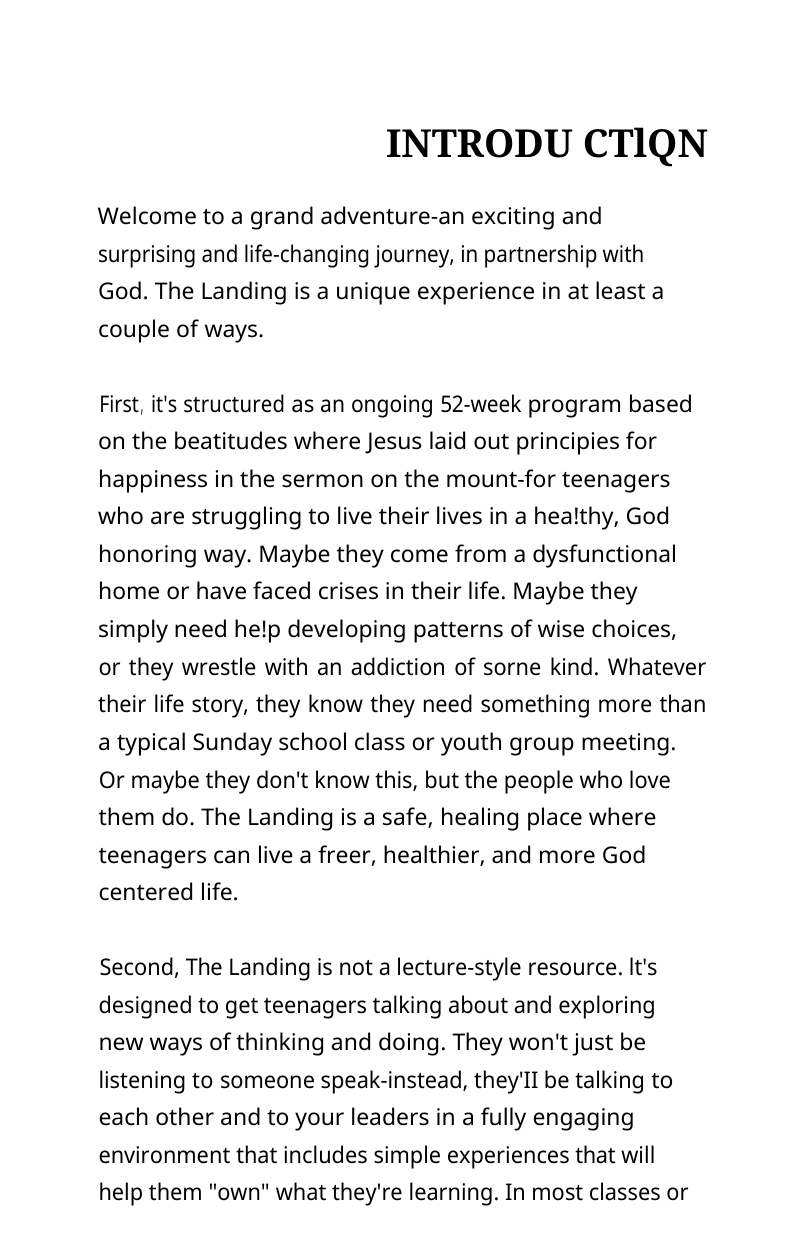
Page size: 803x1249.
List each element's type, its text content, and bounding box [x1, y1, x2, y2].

text Welcome to a grand adventure-an exciting and surprising and life-changing journey, in partnership with God. The Landing is a unique experience in at least a couple of ways. [97, 200, 685, 344]
text or they wrestle with an addiction of sorne kind. Whatever their life story, they know they need something more than a typical Sunday school class or youth group meeting. [98, 651, 706, 757]
text First, it's structured as an ongoing 52-week program­ based on the beatitudes where Jesus laid out principies for happiness in the sermon on the mount-for teenagers who are struggling to live their lives in a hea!thy, God­ honoring way. Maybe they come from a dysfunctional home or have faced crises in their life. Maybe they simply need he!p developing patterns of wise choices, [98, 387, 707, 644]
subtitle INTRODU CTlQN [386, 116, 717, 169]
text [98, 951, 695, 1207]
text Or maybe they don't know this, but the people who love them do. The Landing is a safe, healing place where teenagers can live a freer, healthier, and more God­ centered life. [98, 763, 717, 907]
